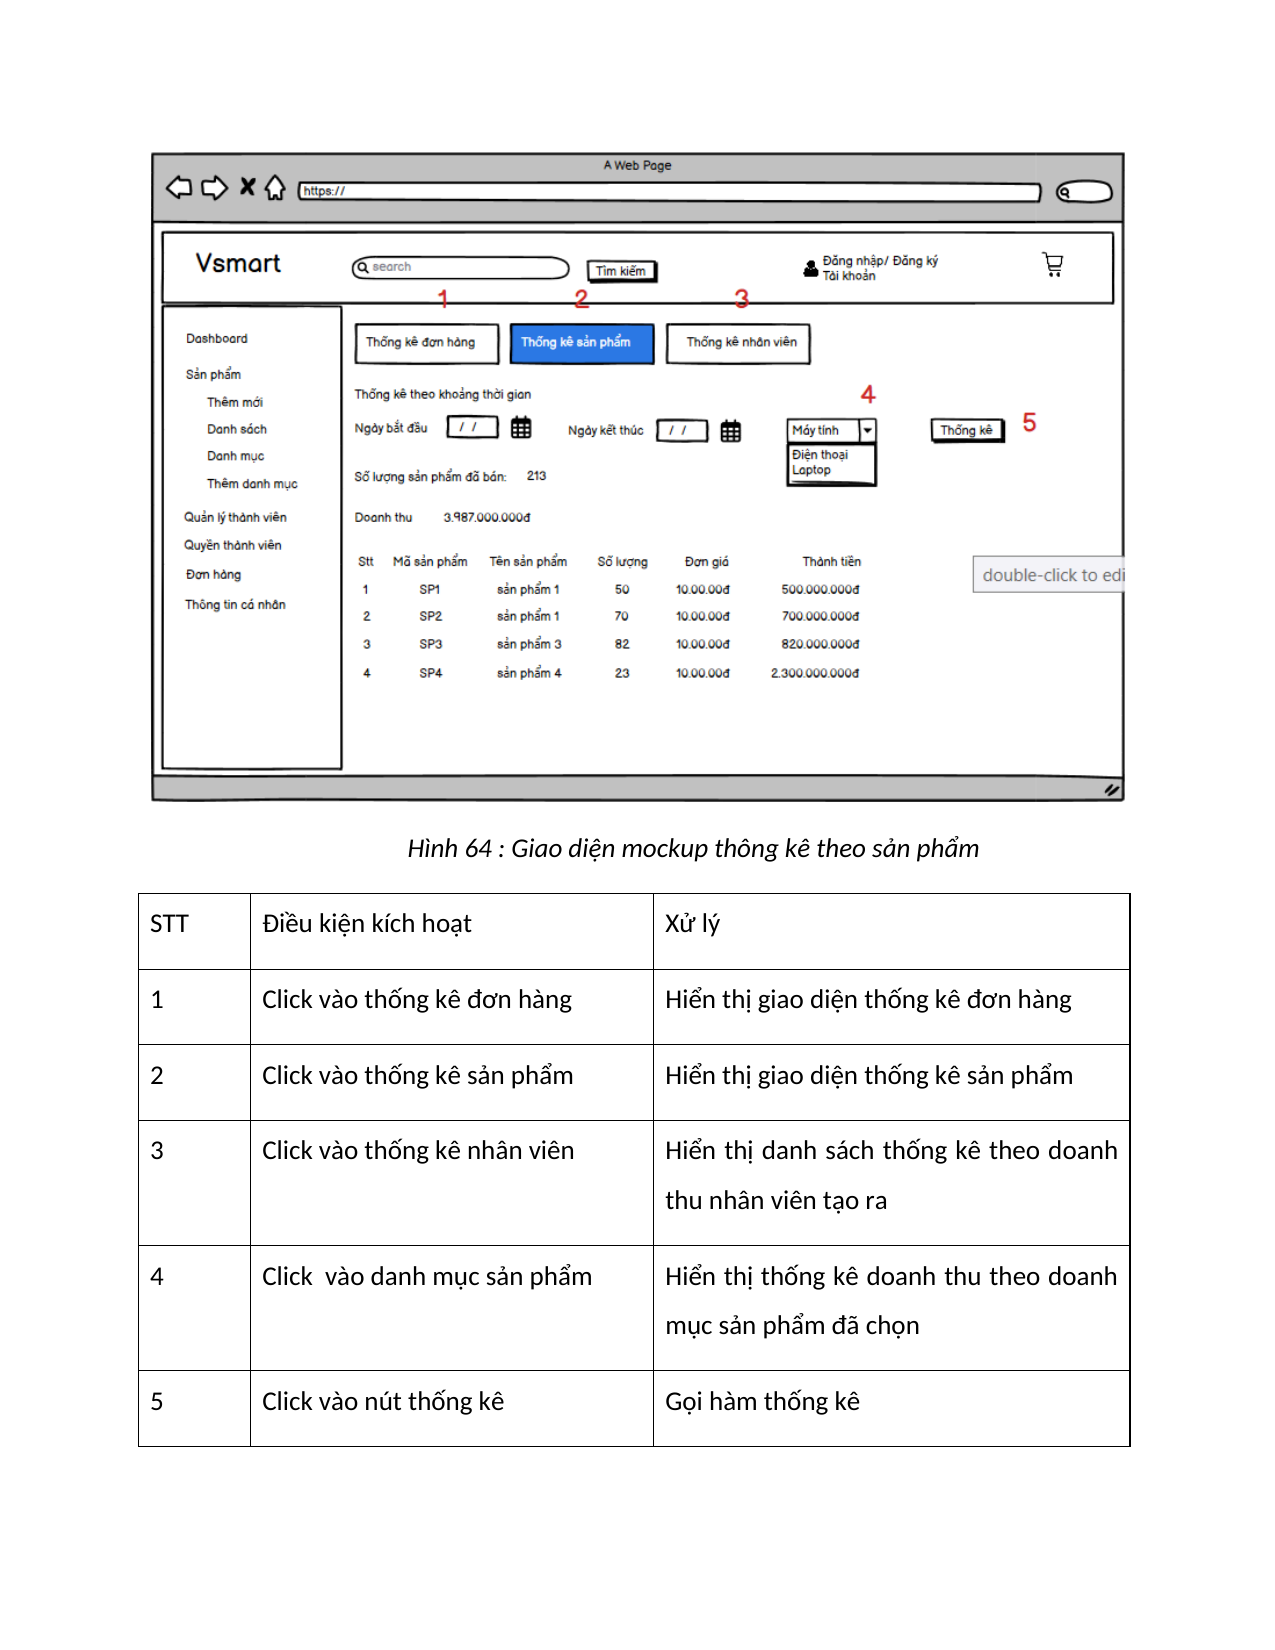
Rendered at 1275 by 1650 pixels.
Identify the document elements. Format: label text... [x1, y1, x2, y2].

table_cell Click vào thống kê sản phẩm [251, 1045, 653, 1120]
table_cell Gọi hàm thống kê [654, 1371, 1129, 1446]
table_cell Click vào nút thống kê [251, 1371, 653, 1446]
table_header STT [139, 894, 250, 968]
table_cell Hiển thị giao diện thống kê đơn hàng [654, 970, 1129, 1044]
table_cell 1 [139, 970, 250, 1044]
table_cell 5 [139, 1371, 250, 1446]
table_cell Click vào danh mục sản phẩm [251, 1246, 653, 1370]
picture [150, 150, 1125, 802]
table_header Điều kiện kích hoạt [251, 894, 653, 968]
table_header Xử lý [654, 894, 1129, 968]
table_cell Click vào thống kê nhân viên [251, 1121, 653, 1245]
table_cell Click vào thống kê đơn hàng [251, 970, 653, 1044]
table_cell 3 [139, 1121, 250, 1245]
table_cell 4 [139, 1246, 250, 1370]
table_cell Hiển thị danh sách thống kê theo doanh thu nhân viên tạo ra [654, 1121, 1129, 1245]
list Hình 64 : Giao diện mockup thông kê theo sản phẩm [187, 831, 1125, 864]
table_cell Hiển thị giao diện thống kê sản phẩm [654, 1045, 1129, 1120]
table_cell 2 [139, 1045, 250, 1120]
table_cell Hiển thị thống kê doanh thu theo doanh mục sản phẩm đã chọn [654, 1246, 1129, 1370]
